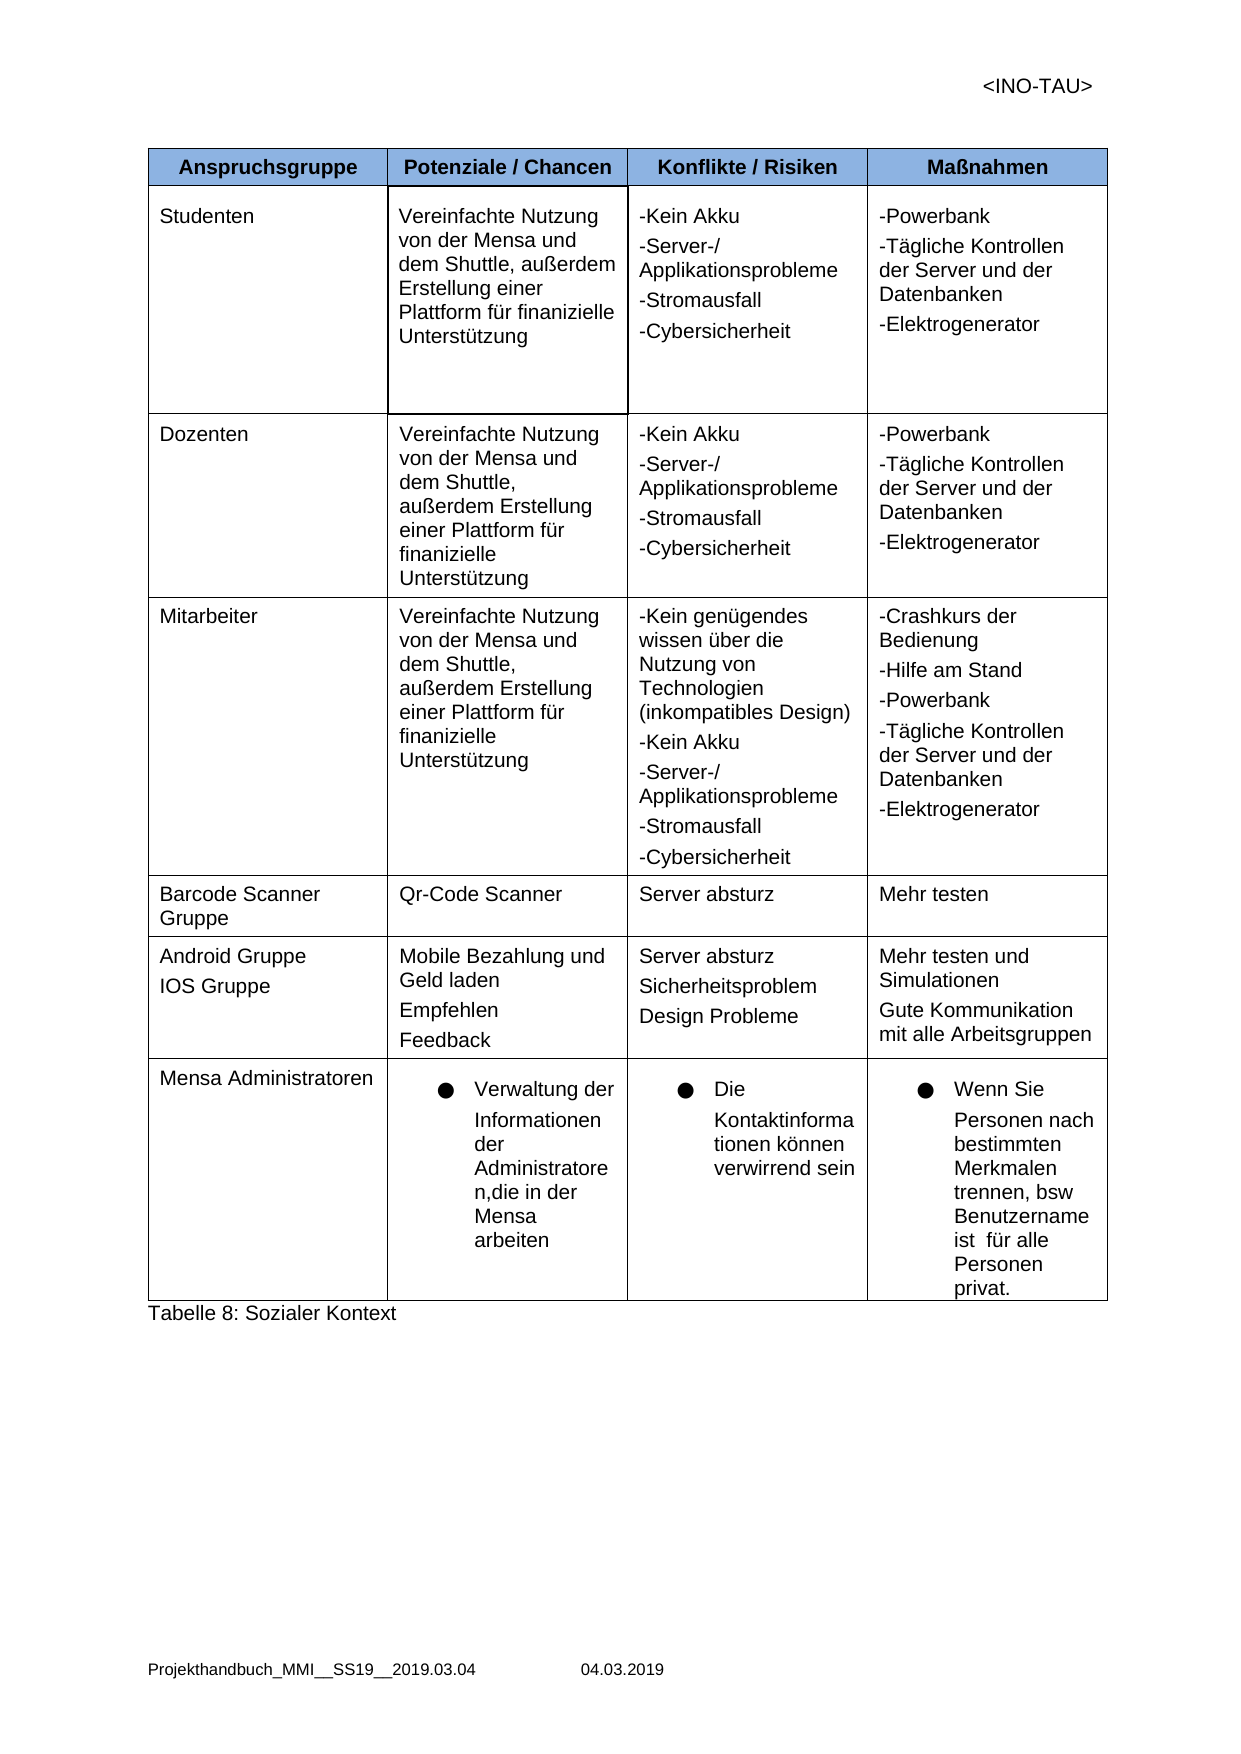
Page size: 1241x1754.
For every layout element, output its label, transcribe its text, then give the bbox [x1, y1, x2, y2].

table_cell -Powerbank -Tägliche Kontrollen der Server und der Datenbanken -Elektrogenerator [868, 186, 1107, 413]
table_cell Studenten [149, 186, 387, 413]
table_cell Qr-Code Scanner [388, 876, 627, 936]
table_cell Konflikte / Risiken [628, 149, 867, 185]
table_cell -Kein Akku -Server-/Applikationsprobleme -Stromausfall -Cybersicherheit [628, 414, 867, 597]
table_cell Mehr testen und Simulationen Gute Kommunikation mit alle Arbeitsgruppen [868, 937, 1107, 1058]
table_cell Mehr testen [868, 876, 1107, 936]
table_cell Mitarbeiter [149, 598, 387, 875]
table_cell Dozenten [149, 414, 387, 597]
table_cell Vereinfachte Nutzung von der Mensa und dem Shuttle, außerdem Erstellung einer Plattform für finanizielle Unterstützung [389, 187, 627, 413]
table_cell -Kein Akku -Server-/Applikationsprobleme -Stromausfall -Cybersicherheit [629, 186, 867, 413]
table_cell Die Kontaktinformationen können verwirrend sein [628, 1059, 867, 1300]
table_cell Potenziale / Chancen [388, 149, 627, 185]
table_cell Wenn Sie Personen nach bestimmten Merkmalen trennen, bsw Benutzername ist für alle Personen privat. [868, 1059, 1107, 1300]
table_cell Server absturz Sicherheitsproblem Design Probleme [628, 937, 867, 1058]
table_cell Mobile Bezahlung und Geld laden Empfehlen Feedback [388, 937, 627, 1058]
table_cell Server absturz [628, 876, 867, 936]
table_cell Mensa Administratoren [149, 1059, 387, 1300]
text Tabelle 8: Sozialer Kontext [148, 1301, 1063, 1325]
table_cell Barcode Scanner Gruppe [149, 876, 387, 936]
table_cell -Crashkurs der Bedienung -Hilfe am Stand -Powerbank -Tägliche Kontrollen der Server und der Datenbanken -Elektrogenerator [868, 598, 1107, 875]
table_cell -Powerbank -Tägliche Kontrollen der Server und der Datenbanken -Elektrogenerator [868, 414, 1107, 597]
table_cell Anspruchsgruppe [149, 149, 387, 185]
table_cell Vereinfachte Nutzung von der Mensa und dem Shuttle, außerdem Erstellung einer Plattform für finanizielle Unterstützung [388, 415, 627, 597]
table_cell Vereinfachte Nutzung von der Mensa und dem Shuttle, außerdem Erstellung einer Plattform für finanizielle Unterstützung [388, 598, 627, 875]
table_cell -Kein genügendes wissen über die Nutzung von Technologien (inkompatibles Design) -Kein Akku -Server-/ Applikationsprobleme -Stromausfall -Cybersicherheit [628, 598, 867, 875]
table_cell Android Gruppe IOS Gruppe [149, 937, 387, 1058]
table_cell Maßnahmen [868, 149, 1107, 185]
table_cell Verwaltung der Informationen der Administratoren,die in der Mensa arbeiten [388, 1059, 627, 1300]
